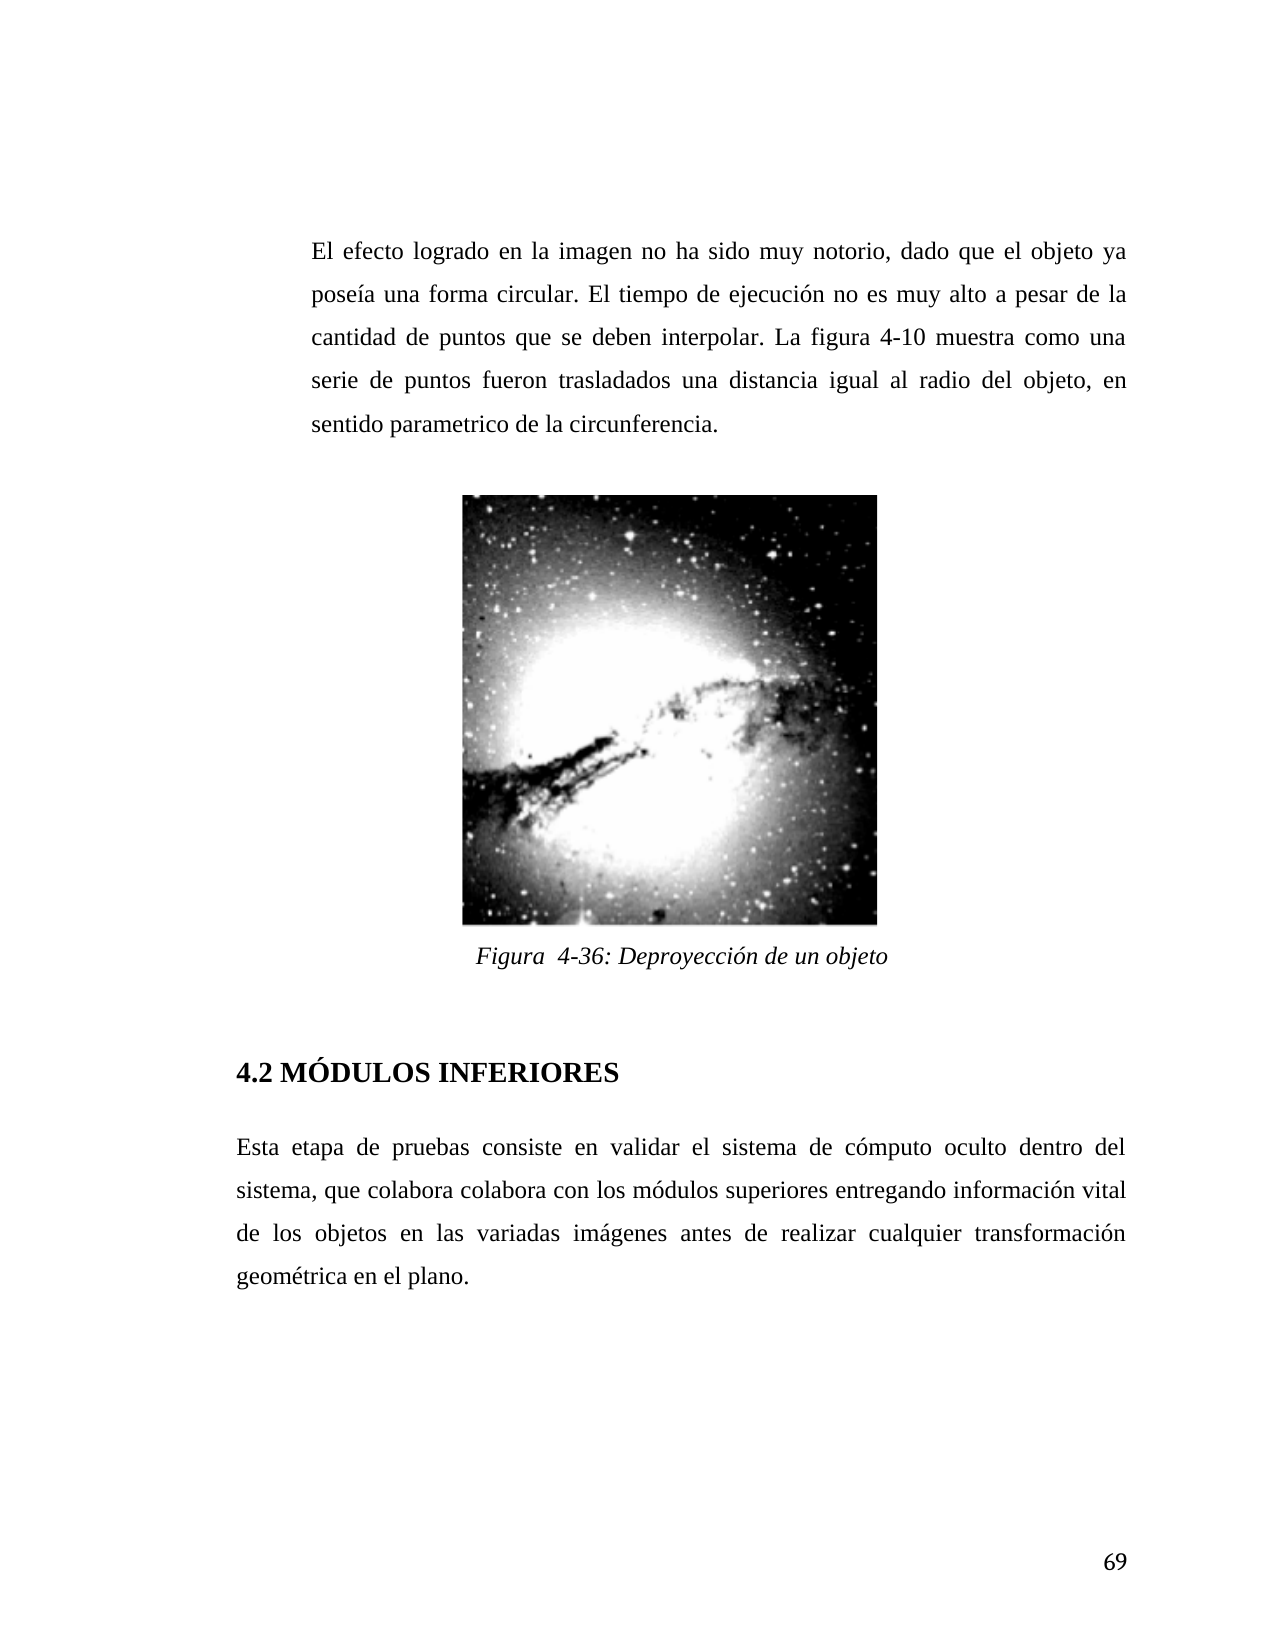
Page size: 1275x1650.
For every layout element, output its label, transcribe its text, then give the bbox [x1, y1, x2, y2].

subtitle 4.2 MÓDULOS INFERIORES [236, 1055, 1127, 1088]
text El efecto logrado en la imagen no ha sido muy notorio, dado que el objeto ya poseía una forma circular. El tiempo de ejecución no es muy alto a pesar de la cantidad de puntos que se deben interpolar. La figura 4-10 muestra como una serie de puntos fueron trasladados una distancia igual al radio del objeto, en sentido parametrico de la circunferencia. [311, 236, 1127, 437]
text Esta etapa de pruebas consiste en validar el sistema de cómputo oculto dentro del sistema, que colabora colabora con los módulos superiores entregando información vital de los objetos en las variadas imágenes antes de realizar cualquier transformación geométrica en el plano. [236, 1132, 1127, 1290]
picture [461, 495, 878, 927]
